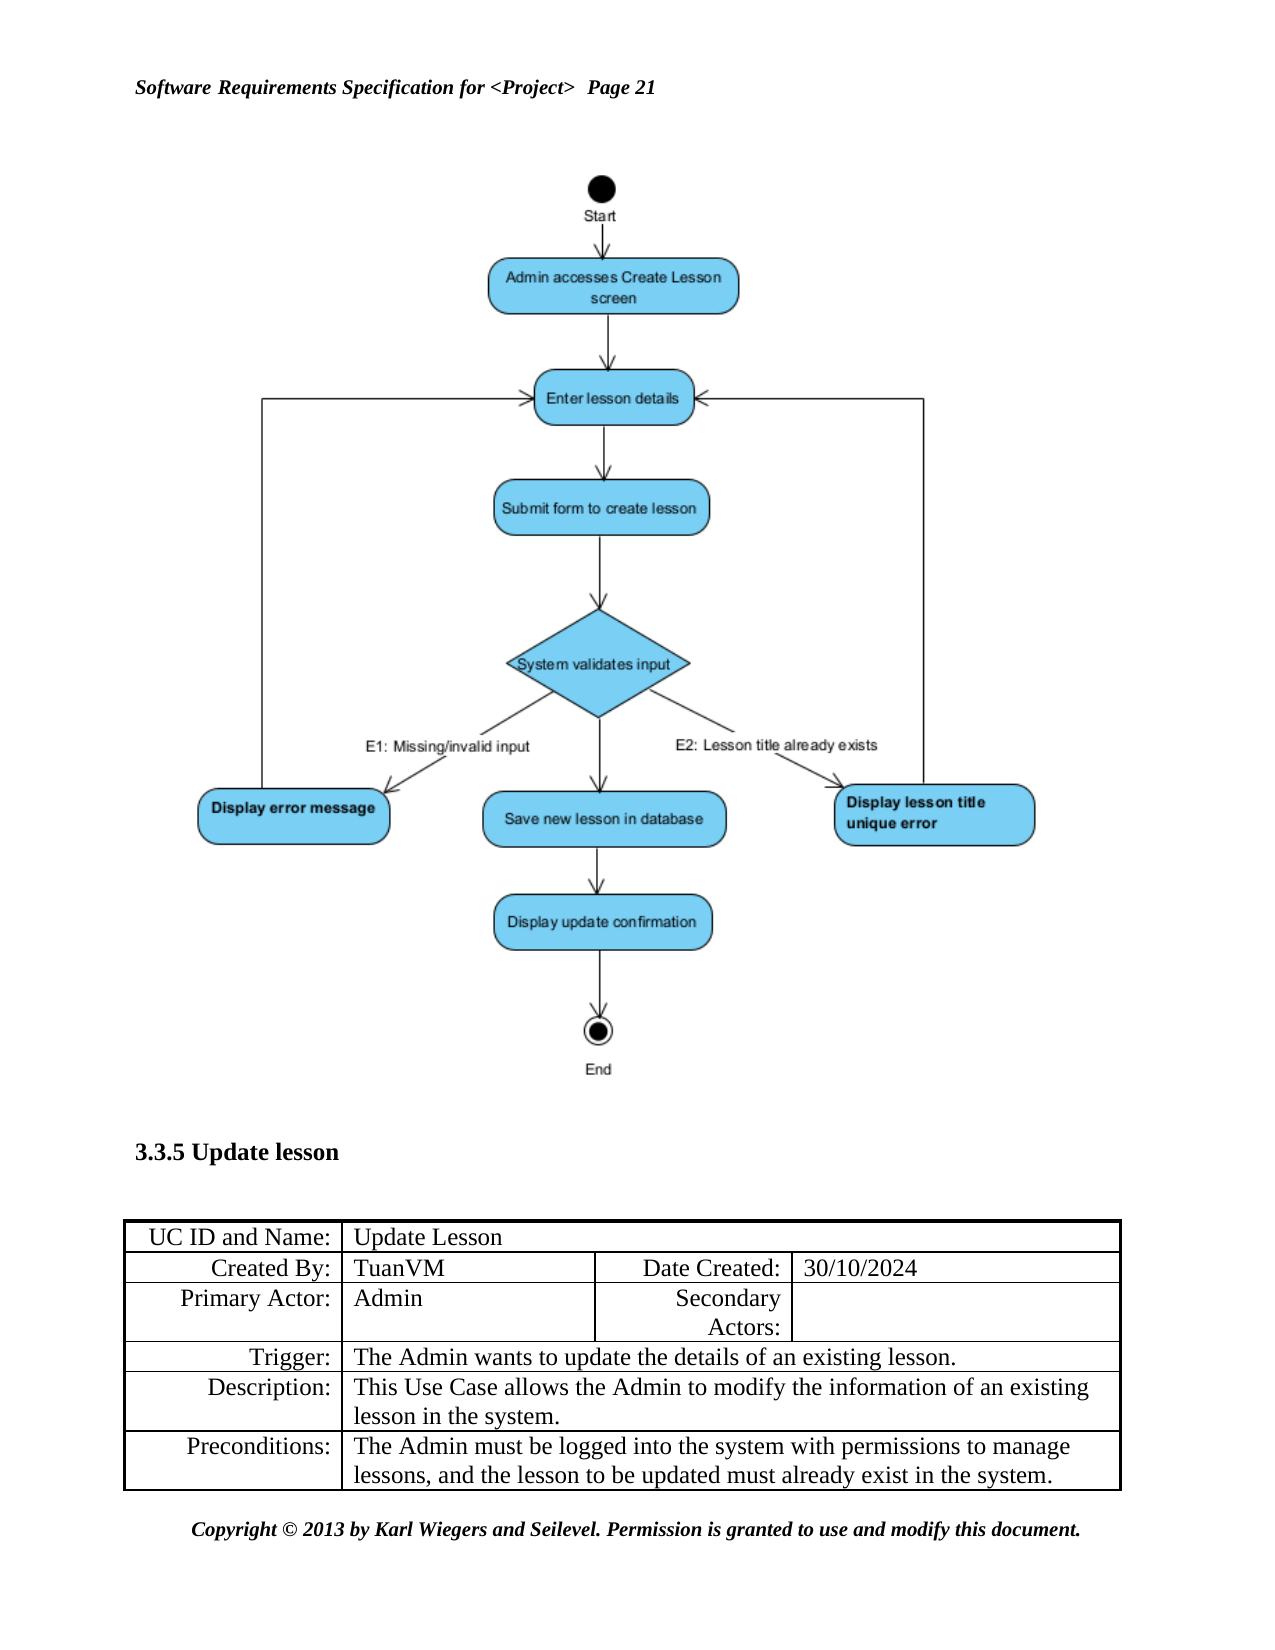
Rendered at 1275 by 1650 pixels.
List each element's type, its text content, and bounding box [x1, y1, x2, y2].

table_cell The Admin must be logged into the system with permissions to manage lessons, and the lesson to be updated must already exist in the system. [343, 1432, 1119, 1489]
table_cell [793, 1283, 1119, 1341]
table_cell Secondary Actors: [596, 1283, 791, 1341]
table_cell Primary Actor: [126, 1283, 341, 1341]
table_cell Preconditions: [126, 1432, 341, 1489]
table_cell Description: [126, 1372, 341, 1430]
table_cell This Use Case allows the Admin to modify the information of an existing lesson in the system. [343, 1372, 1119, 1430]
table_cell The Admin wants to update the details of an existing lesson. [343, 1342, 1119, 1371]
subtitle 3.3.5 Update lesson [135, 1137, 1140, 1194]
table_header Update Lesson [343, 1223, 1119, 1251]
table_cell Admin [343, 1283, 594, 1341]
table_cell TuanVM [343, 1253, 594, 1281]
table_cell Date Created: [596, 1253, 791, 1281]
table_cell Trigger: [126, 1342, 341, 1371]
table_cell Created By: [126, 1253, 341, 1281]
table_cell 30/10/2024 [793, 1253, 1119, 1281]
table_header UC ID and Name: [126, 1223, 341, 1251]
picture [135, 150, 1076, 1086]
